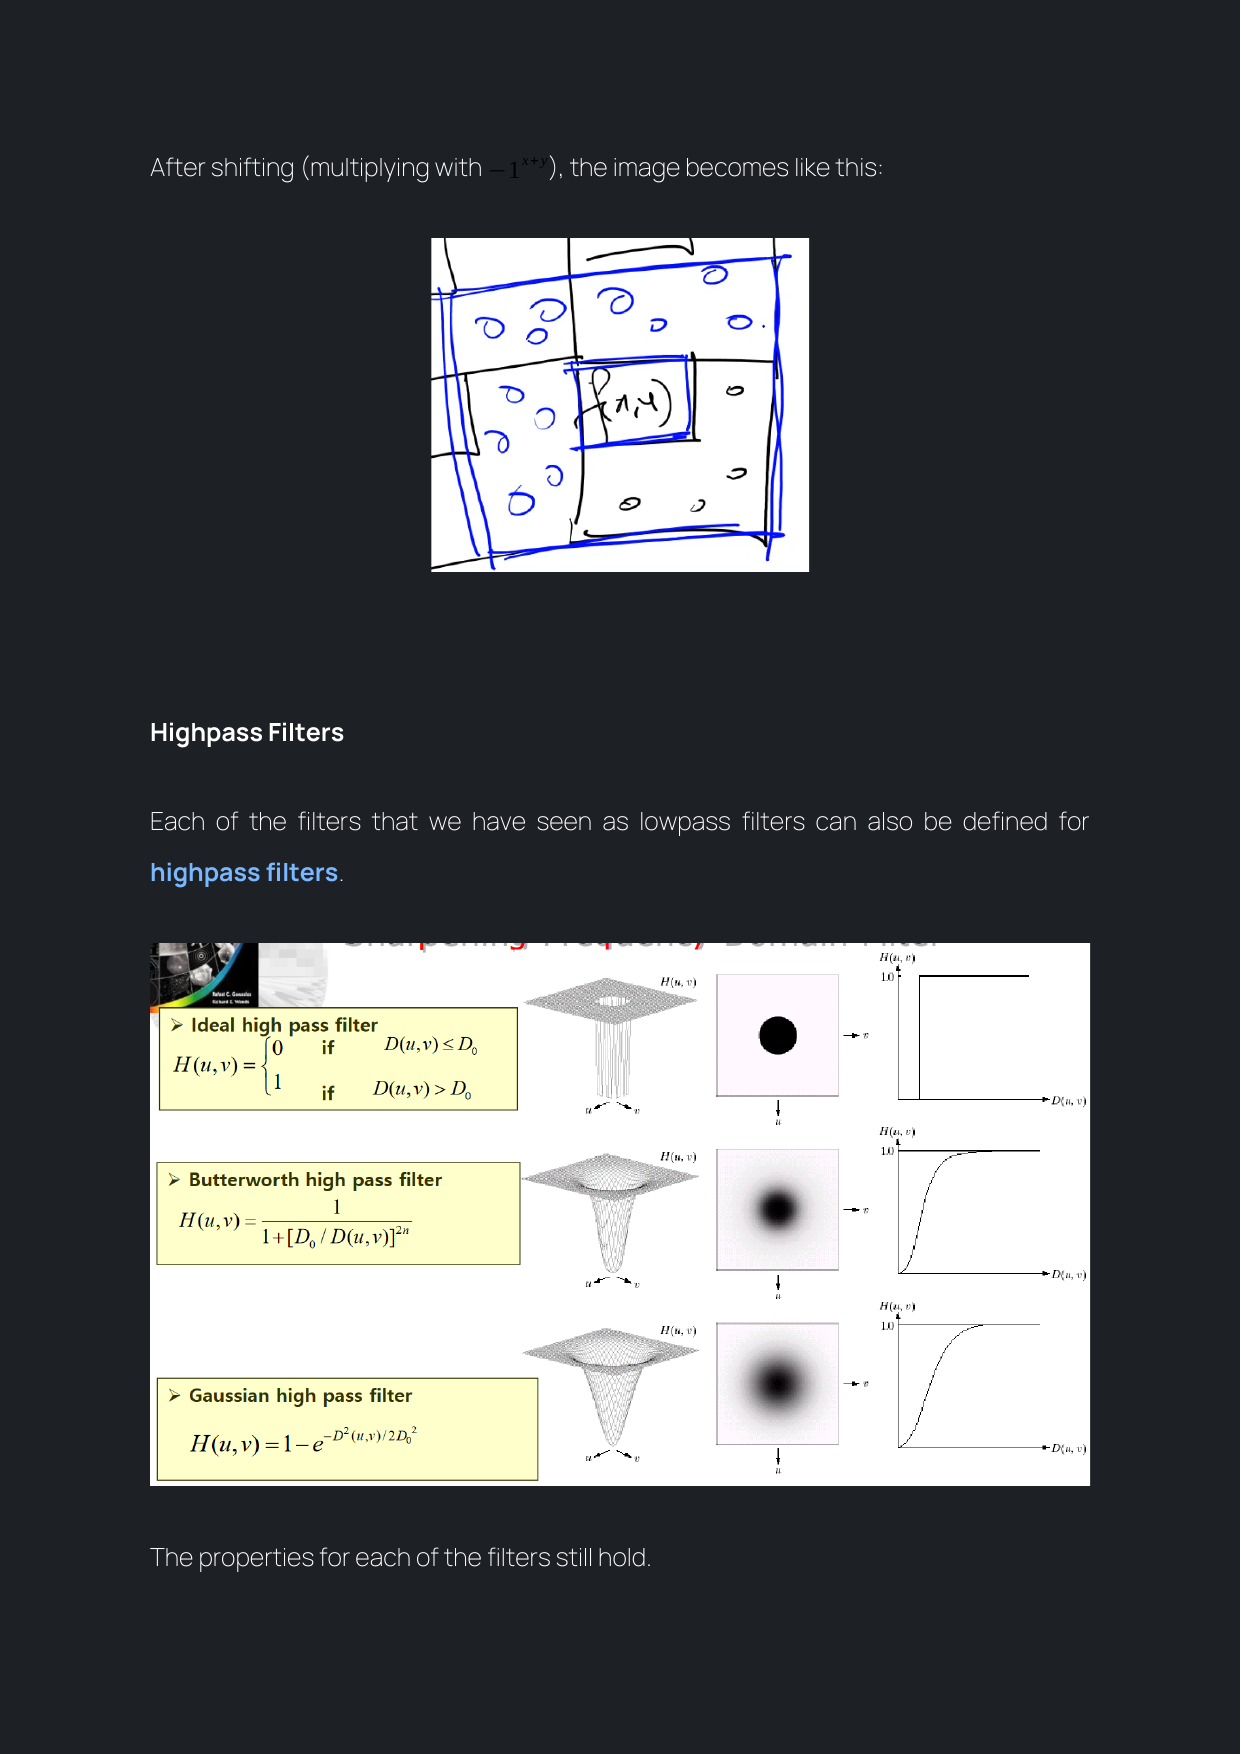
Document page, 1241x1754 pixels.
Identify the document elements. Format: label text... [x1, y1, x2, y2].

picture [431, 238, 810, 572]
picture [150, 943, 1091, 1486]
text The properties for each of the filters still hold. [150, 1540, 1090, 1574]
text Each of the filters that we have seen as lowpass filters can also be defined for highpass filters. [150, 804, 1090, 889]
text After shifting (multiplying with ), the image becomes like this: [150, 150, 1090, 184]
subtitle Highpass Filters [150, 715, 1090, 749]
